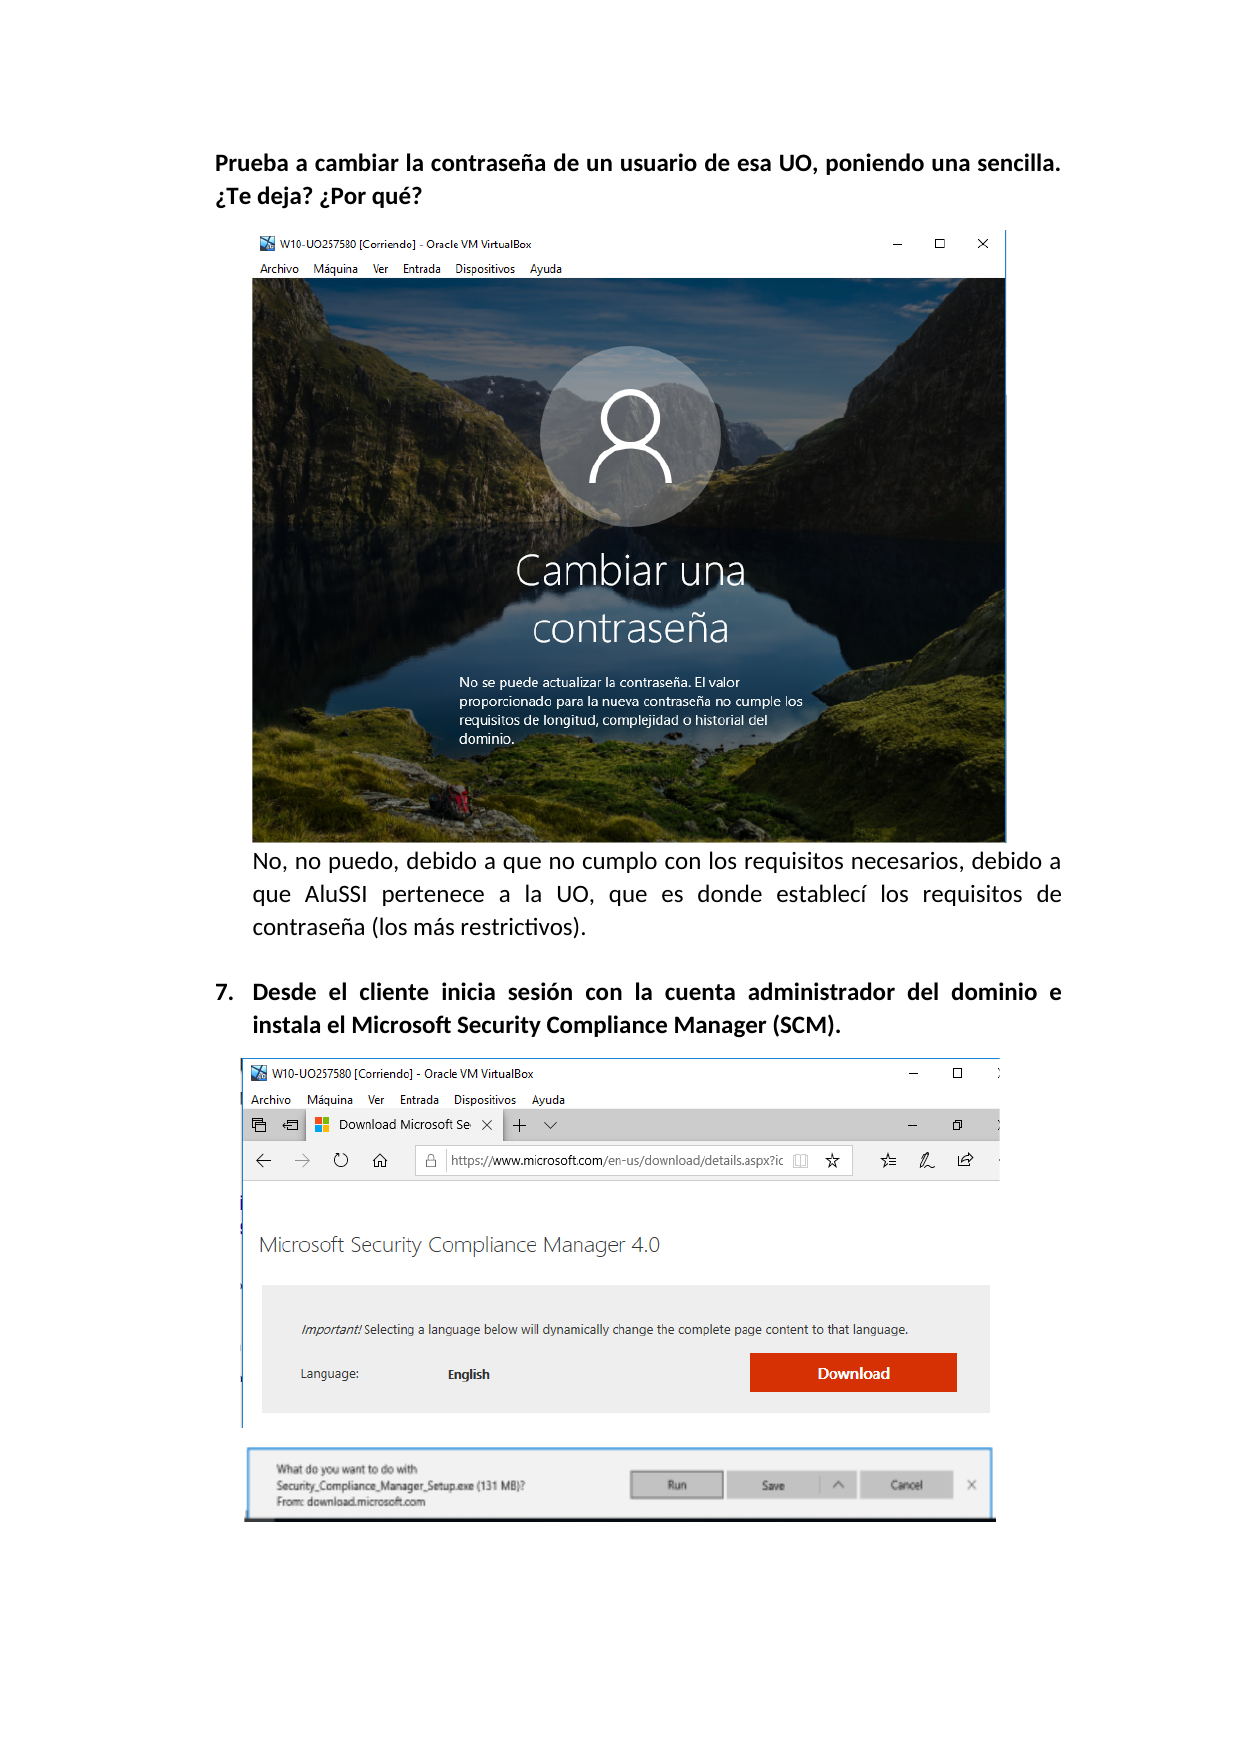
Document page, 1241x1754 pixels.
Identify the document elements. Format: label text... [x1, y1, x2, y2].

picture [244, 1446, 996, 1522]
text Prueba a cambiar la contraseña de un usuario de esa UO, poniendo una sencilla. ¿Te deja? ¿Por qué? [215, 148, 1063, 211]
list Desde el cliente inicia sesión con la cuenta administrador del dominio e instala el Microsoft Security Compliance Manager (SCM). [215, 976, 1063, 1040]
list No, no puedo, debido a que no cumplo con los requisitos necesarios, debido a que AluSSI pertenece a la UO, que es donde establecí los requisitos de contraseña (los más restrictivos). [252, 845, 1063, 941]
picture [252, 230, 1007, 843]
picture [240, 1058, 1000, 1428]
